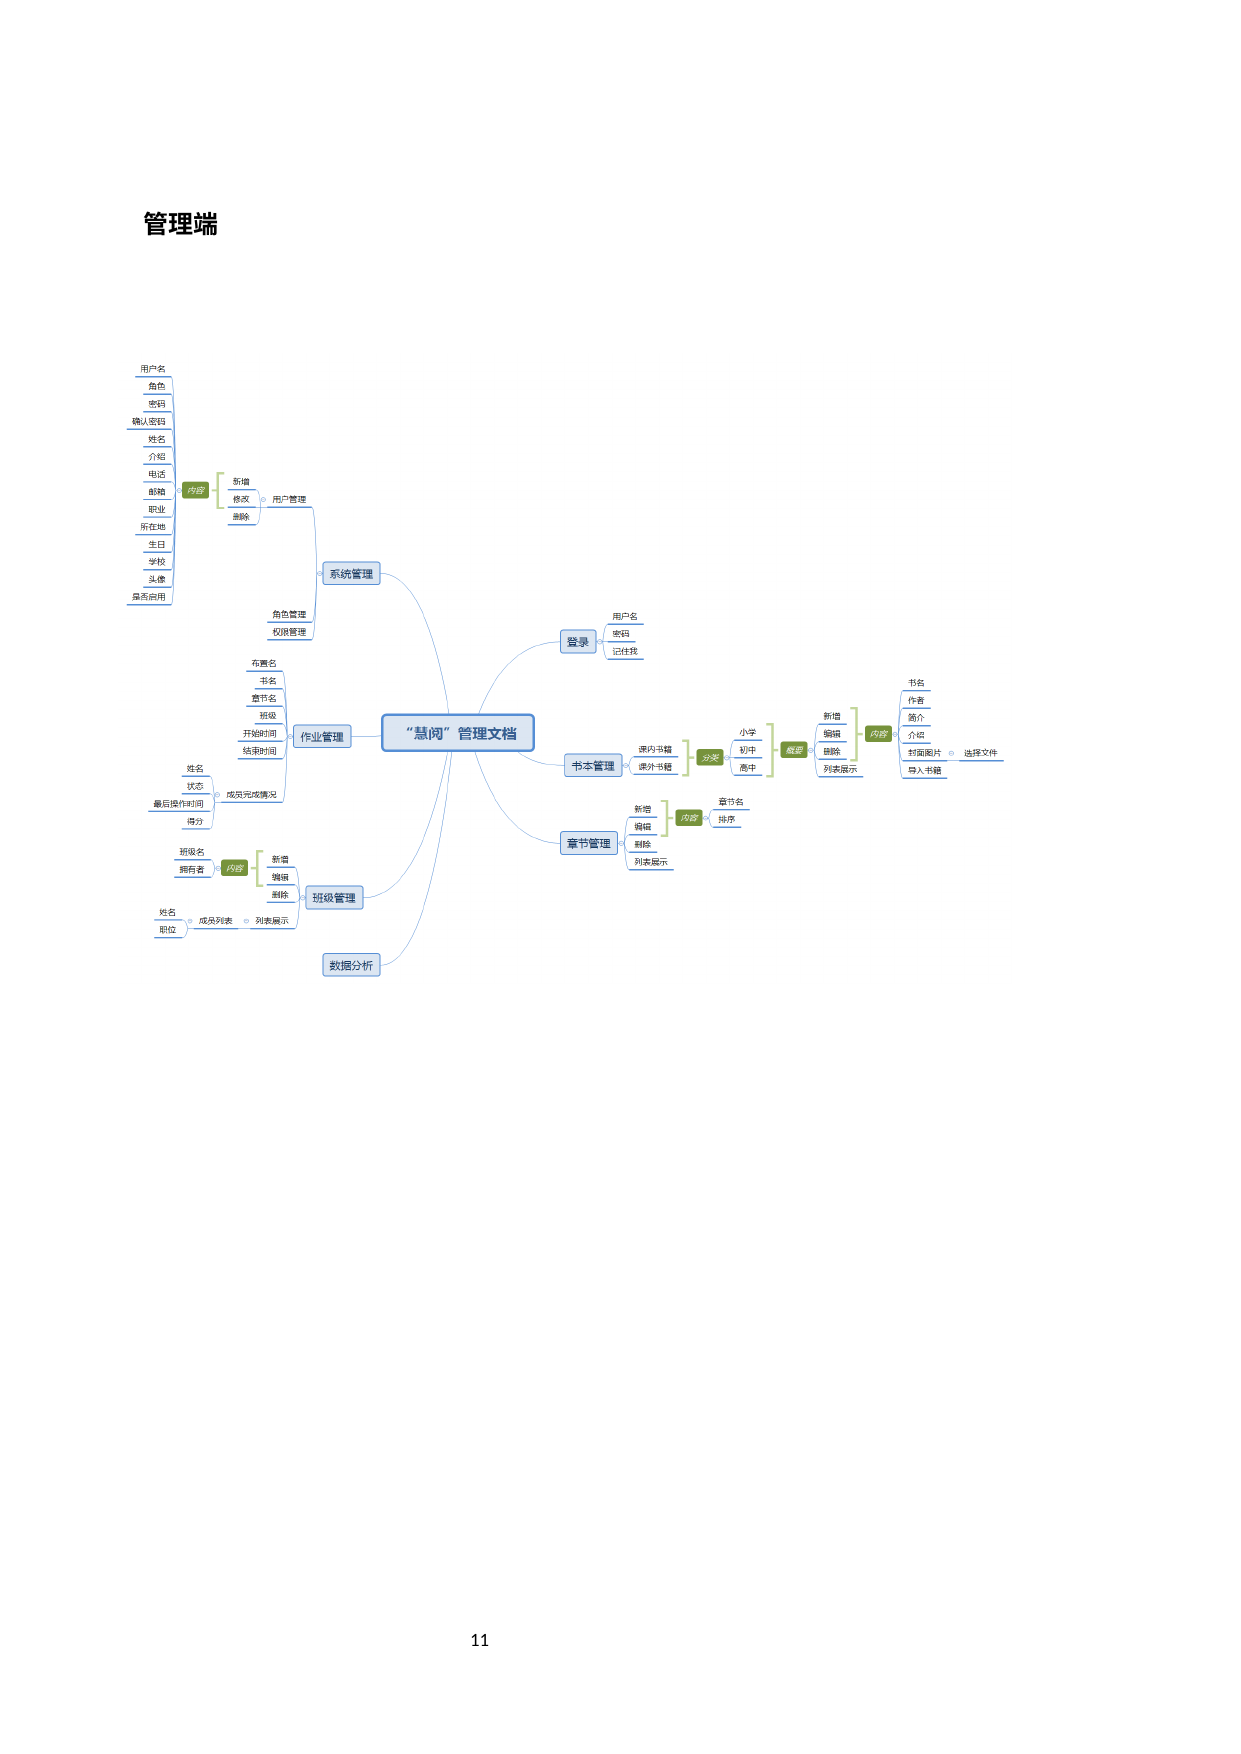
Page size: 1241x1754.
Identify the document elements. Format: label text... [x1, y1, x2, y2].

picture [118, 353, 1012, 984]
text 管理端 [118, 191, 1122, 256]
